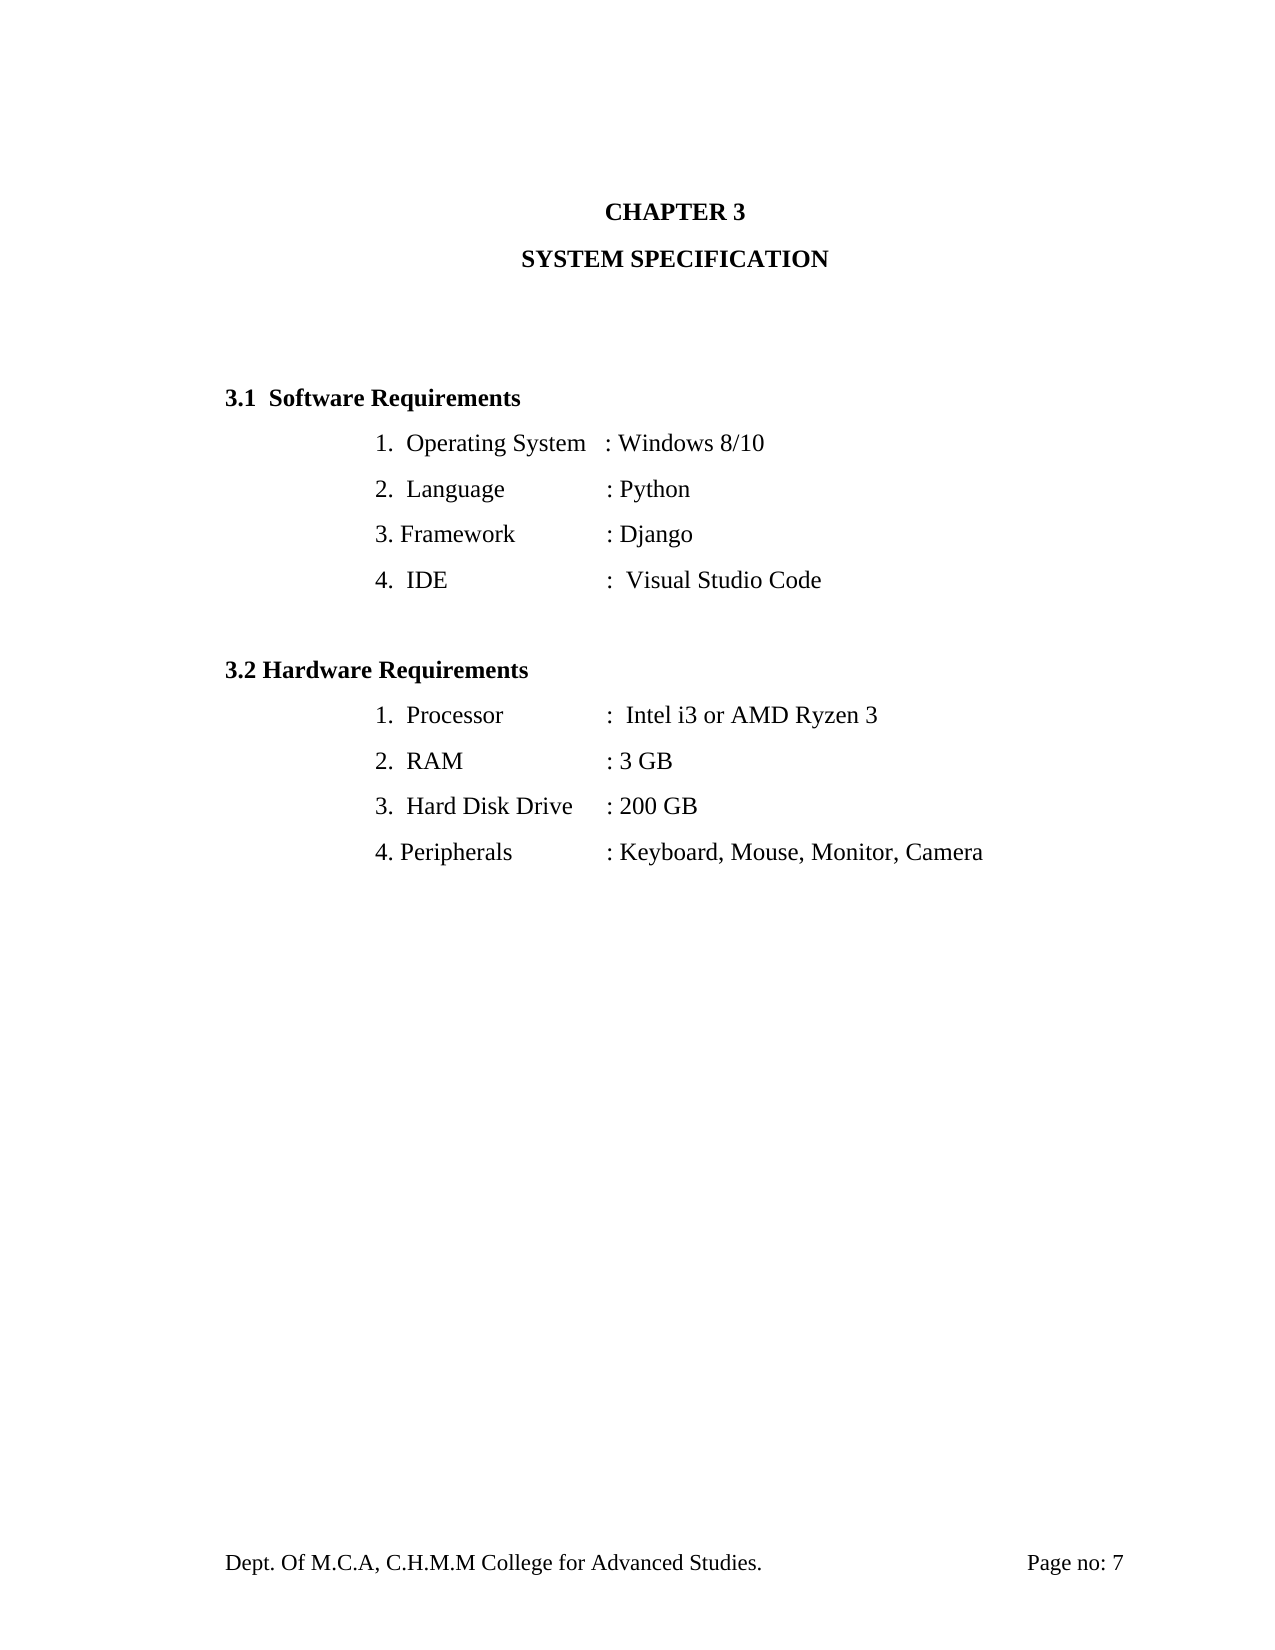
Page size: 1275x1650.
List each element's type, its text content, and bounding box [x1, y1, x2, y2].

text SYSTEM SPECIFICATION [225, 244, 1125, 273]
text 4. IDE : Visual Studio Code [225, 565, 1125, 593]
text 1. Operating System : Windows 8/10 [225, 428, 1125, 457]
text 3. Hard Disk Drive : 200 GB [225, 791, 1125, 820]
text 4. Peripherals : Keyboard, Mouse, Monitor, Camera [225, 837, 1125, 865]
text 3. Framework : Django [300, 519, 1125, 548]
text 2. RAM : 3 GB [225, 746, 1125, 774]
text 1. Processor : Intel i3 or AMD Ryzen 3 [225, 700, 1125, 729]
text 3.2 Hardware Requirements [225, 655, 1125, 684]
text CHAPTER 3 [225, 197, 1125, 226]
text 3.1 Software Requirements [225, 383, 1125, 412]
text 2. Language : Python [225, 474, 1125, 503]
